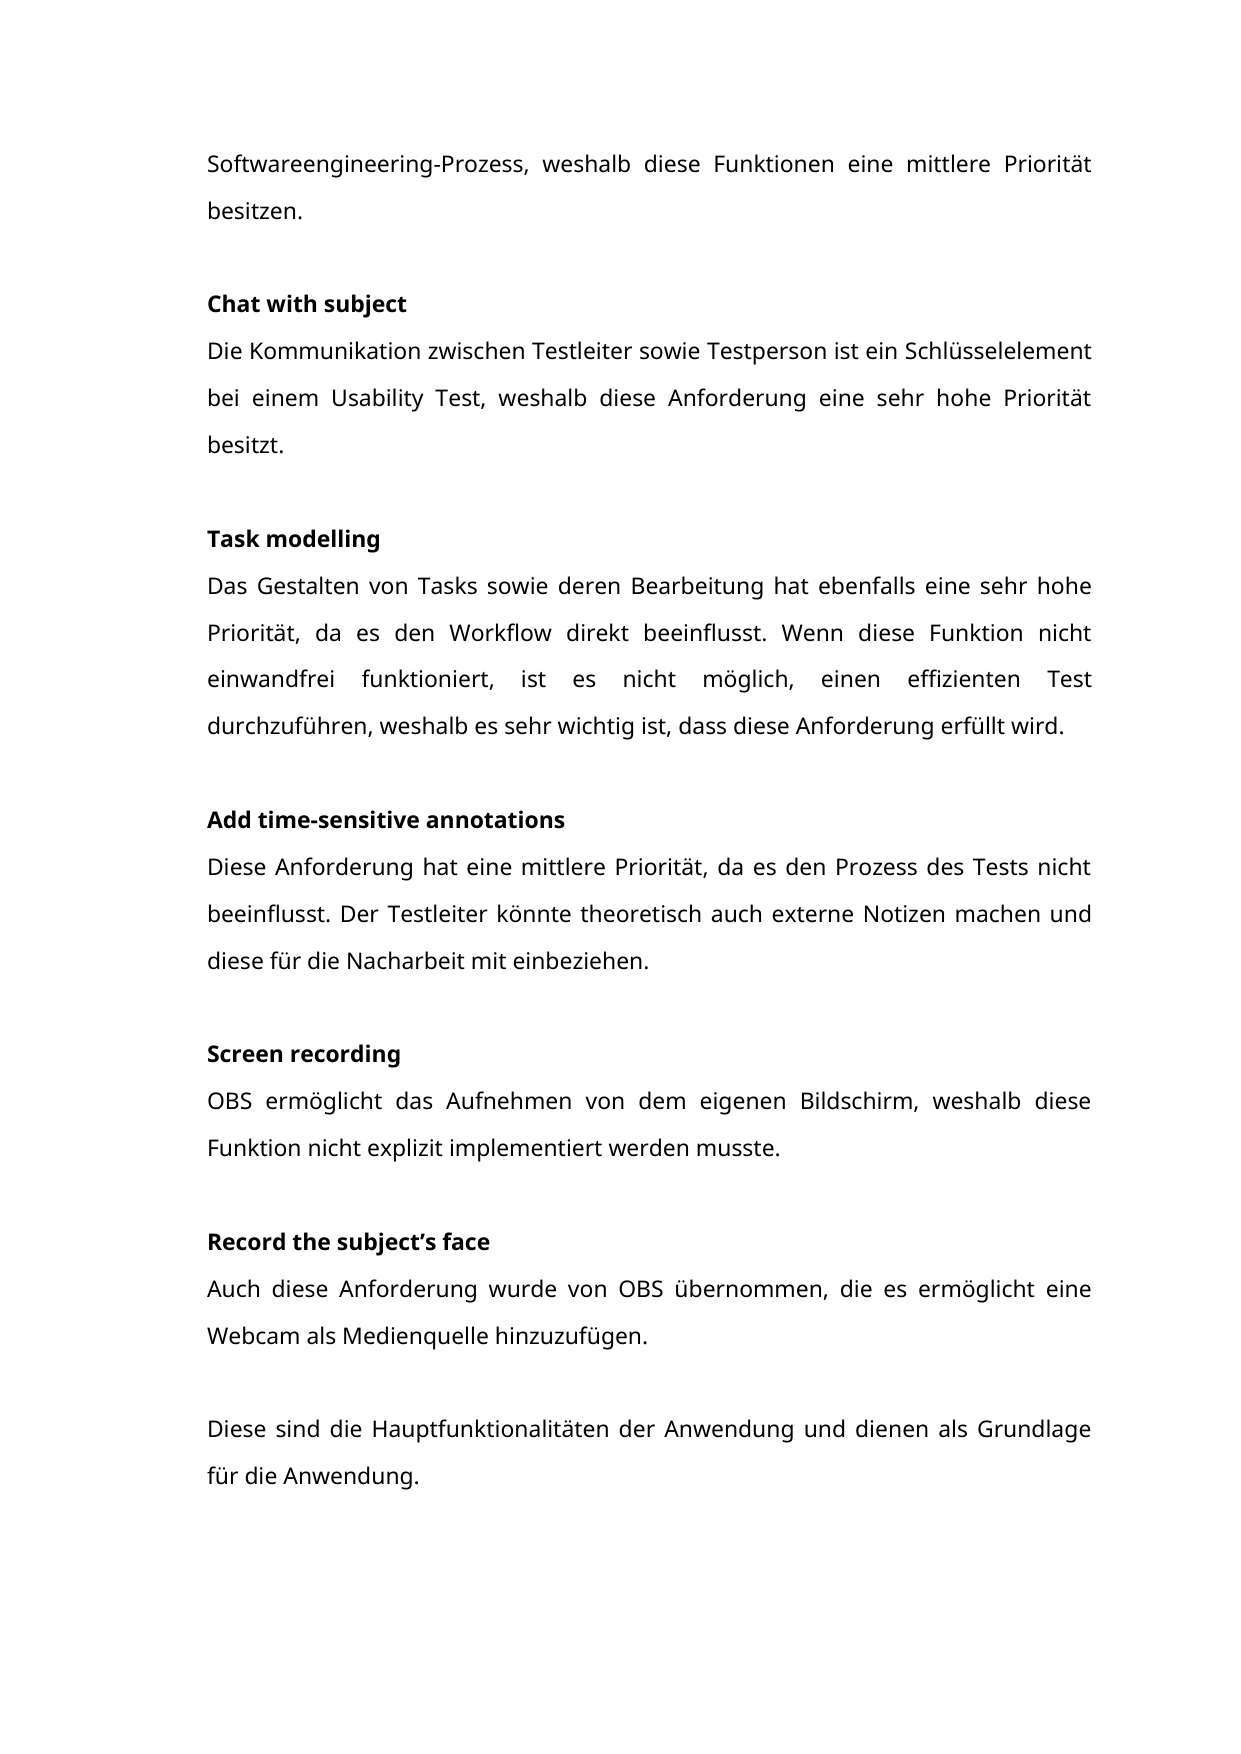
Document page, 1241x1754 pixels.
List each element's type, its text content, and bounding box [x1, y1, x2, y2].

text Diese Anforderung hat eine mittlere Priorität, da es den Prozess des Tests nicht beeinflusst. Der Testleiter könnte theoretisch auch externe Notizen machen und diese für die Nacharbeit mit einbeziehen. [207, 851, 1092, 976]
text Chat with subject [207, 288, 1092, 319]
text Task modelling [207, 523, 1092, 554]
text Add time-sensitive annotations [207, 804, 1092, 835]
text Record the subject’s face [207, 1226, 1092, 1257]
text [207, 148, 1092, 226]
text Die Kommunikation zwischen Testleiter sowie Testperson ist ein Schlüsselelement bei einem Usability Test, weshalb diese Anforderung eine sehr hohe Priorität besitzt. [207, 335, 1092, 460]
text OBS ermöglicht das Aufnehmen von dem eigenen Bildschirm, weshalb diese Funktion nicht explizit implementiert werden musste. [207, 1085, 1092, 1163]
text Diese sind die Hauptfunktionalitäten der Anwendung und dienen als Grundlage für die Anwendung. [207, 1413, 1092, 1491]
text Auch diese Anforderung wurde von OBS übernommen, die es ermöglicht eine Webcam als Medienquelle hinzuzufügen. [207, 1273, 1092, 1351]
text Das Gestalten von Tasks sowie deren Bearbeitung hat ebenfalls eine sehr hohe Priorität, da es den Workflow direkt beeinflusst. Wenn diese Funktion nicht einwandfrei funktioniert, ist es nicht möglich, einen effizienten Test durchzuführen, weshalb es sehr wichtig ist, dass diese Anforderung erfüllt wird. [207, 569, 1092, 741]
text Screen recording [207, 1038, 1092, 1069]
